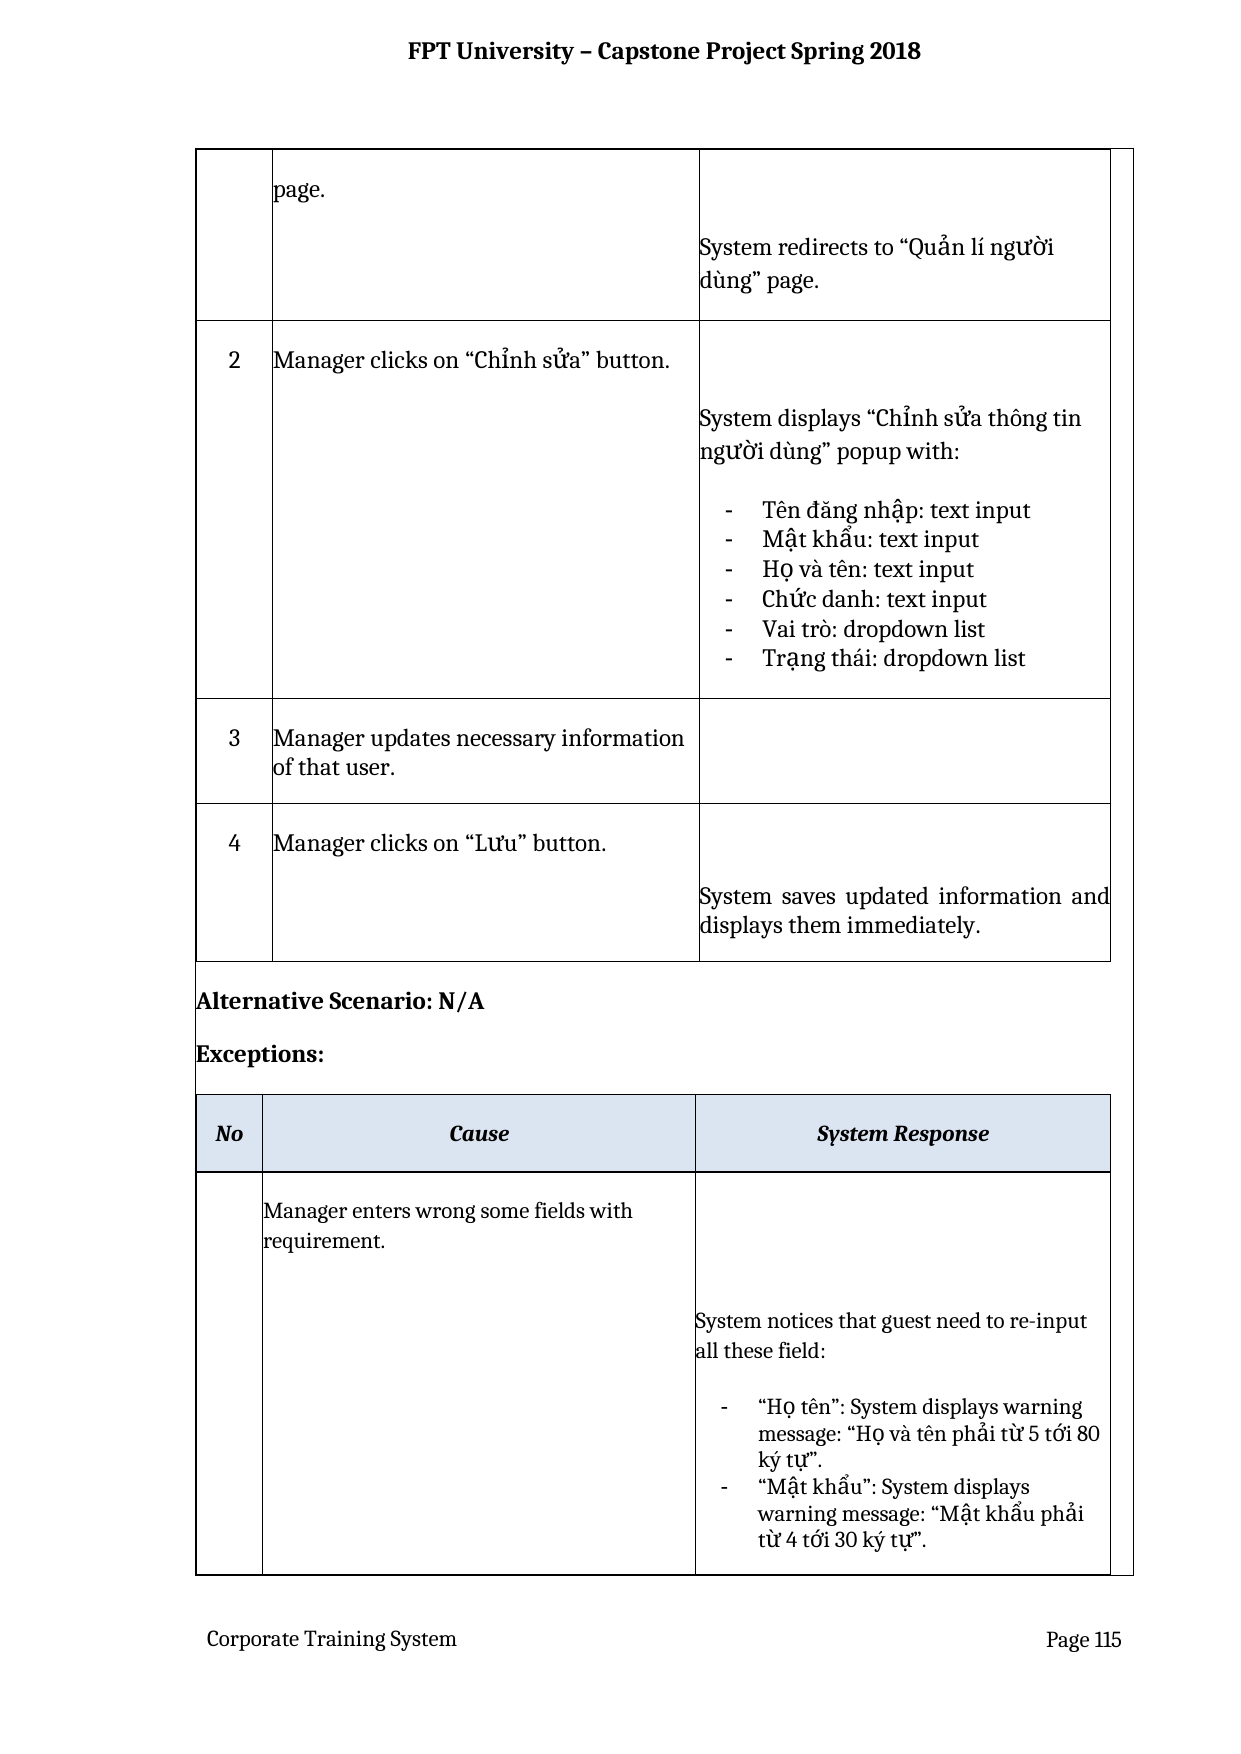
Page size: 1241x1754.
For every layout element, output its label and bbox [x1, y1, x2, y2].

table_cell [196, 149, 1133, 1575]
